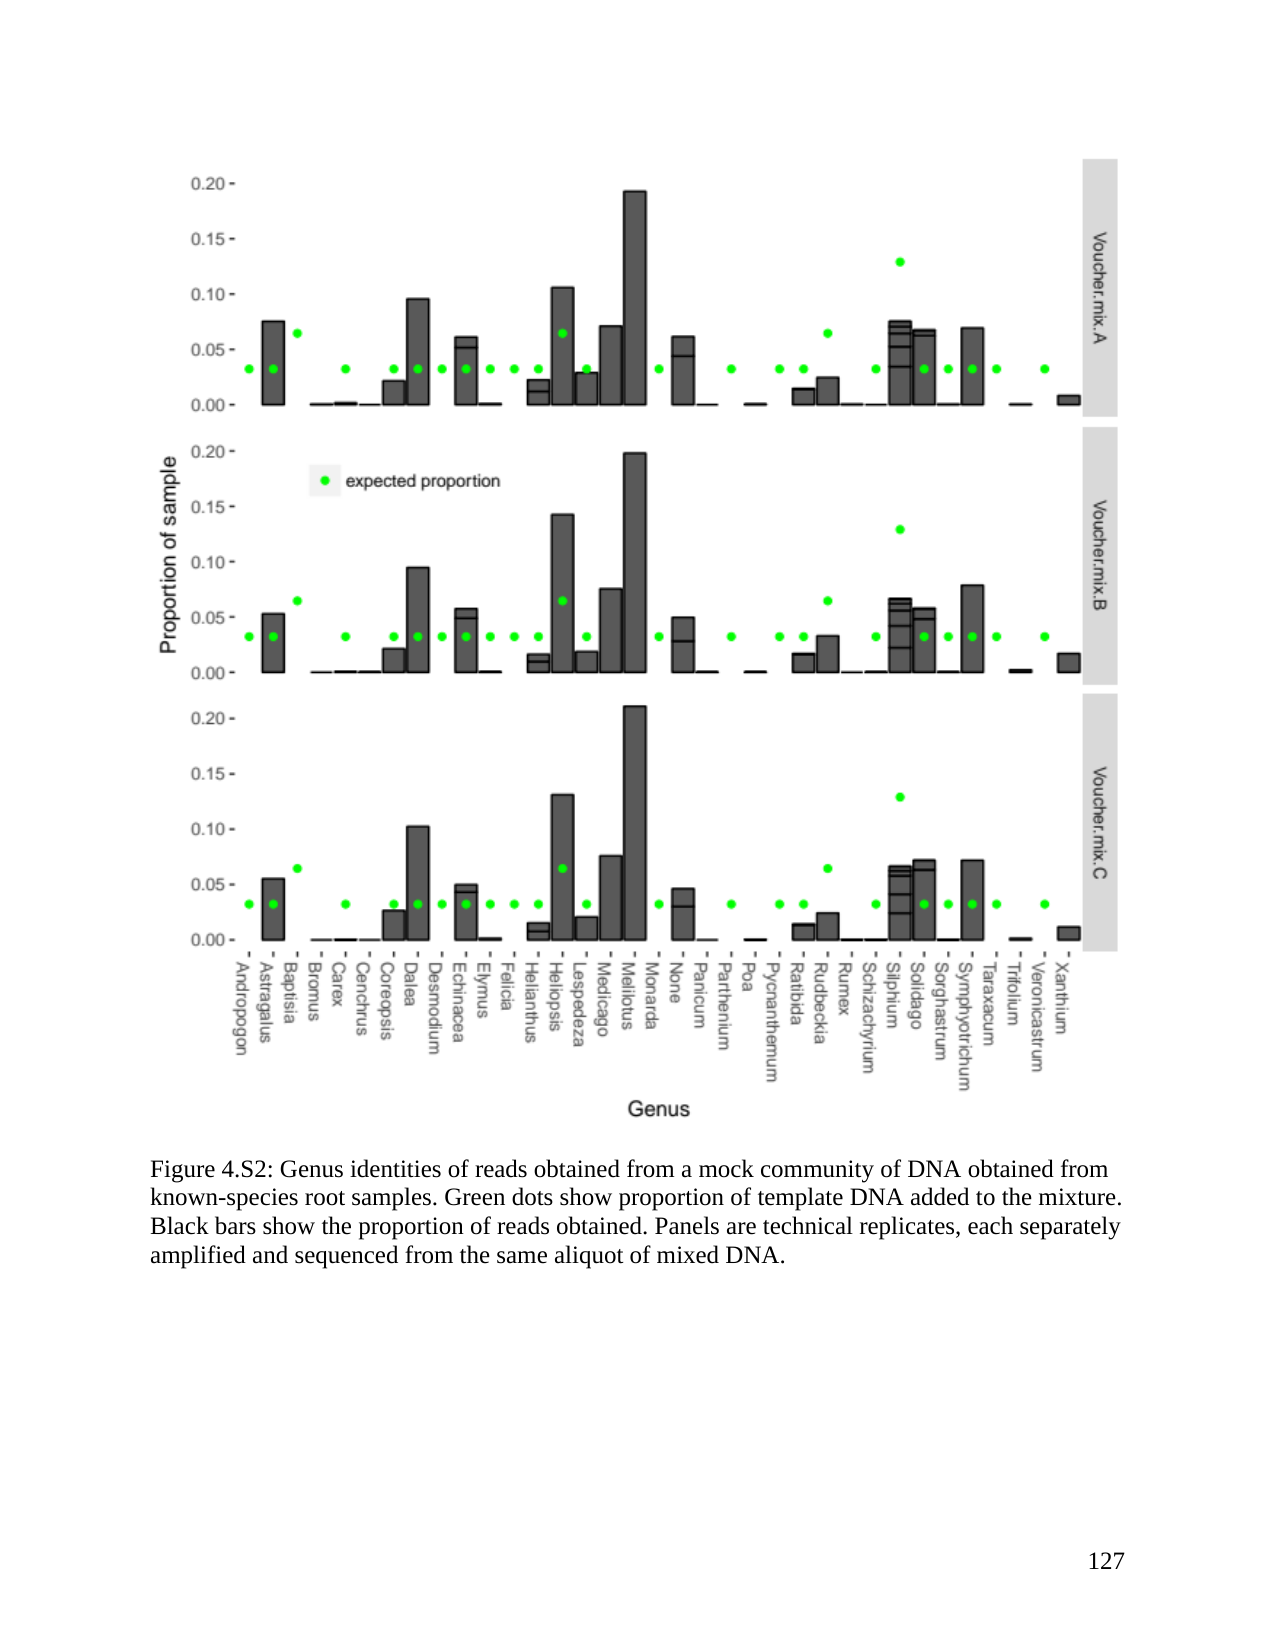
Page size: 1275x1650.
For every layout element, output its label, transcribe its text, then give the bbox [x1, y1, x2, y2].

text Figure 4.S2: Genus identities of reads obtained from a mock community of DNA obtained from known-species root samples. Green dots show proportion of template DNA added to the mixture. Black bars show the proportion of reads obtained. Panels are technical replicates, each separately amplified and sequenced from the same aliquot of mixed DNA. [150, 1154, 1125, 1269]
